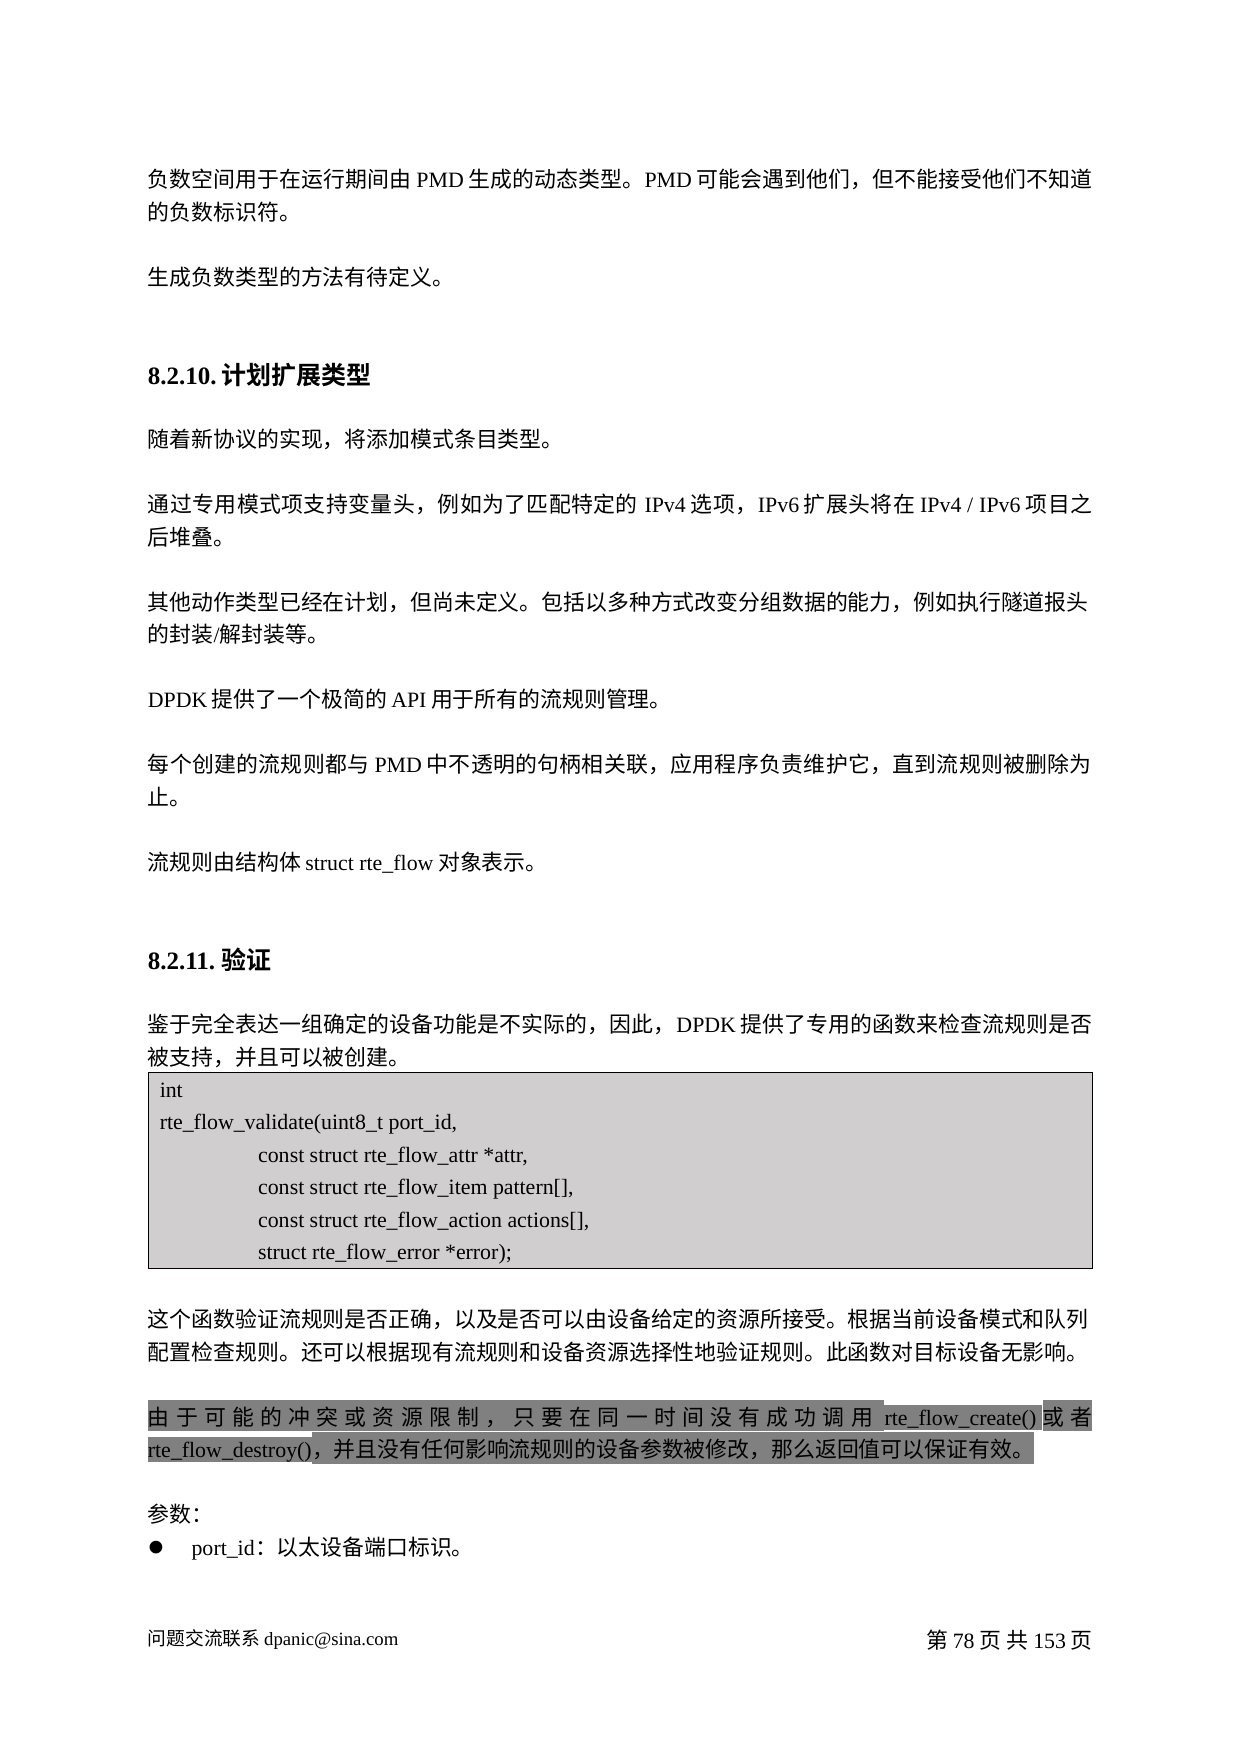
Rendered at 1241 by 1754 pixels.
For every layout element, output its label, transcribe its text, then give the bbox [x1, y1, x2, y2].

text 参数： [148, 1497, 1092, 1529]
text DPDK提供了一个极简的API用于所有的流规则管理。 [148, 682, 1092, 714]
text 流规则由结构体struct rte_flow对象表示。 [148, 844, 1092, 877]
text 其他动作类型已经在计划，但尚未定义。包括以多种方式改变分组数据的能力，例如执行隧道报头的封装/解封装等。 [148, 584, 1092, 649]
table_header int rte_flow_validate(uint8_t port_id, const struct rte_flow_attr *attr, const struct rte_flow_item pattern[], const struct rte_flow_action actions[], struct rte_flow_error *error); [149, 1073, 1092, 1268]
text 生成负数类型的方法有待定义。 [148, 259, 1092, 292]
list port_id：以太设备端口标识。 [148, 1529, 1092, 1562]
text 负数空间用于在运行期间由PMD生成的动态类型。PMD可能会遇到他们，但不能接受他们不知道的负数标识符。 [148, 162, 1092, 227]
subtitle 验证 [148, 926, 1092, 991]
text 每个创建的流规则都与PMD中不透明的句柄相关联，应用程序负责维护它，直到流规则被删除为止。 [148, 747, 1092, 812]
text 鉴于完全表达一组确定的设备功能是不实际的，因此，DPDK提供了专用的函数来检查流规则是否被支持，并且可以被创建。 [148, 1007, 1092, 1072]
text 这个函数验证流规则是否正确，以及是否可以由设备给定的资源所接受。根据当前设备模式和队列配置检查规则。还可以根据现有流规则和设备资源选择性地验证规则。此函数对目标设备无影响。 [148, 1302, 1092, 1367]
subtitle 计划扩展类型 [148, 341, 1092, 406]
text 随着新协议的实现，将添加模式条目类型。 [148, 422, 1092, 454]
text 由于可能的冲突或资源限制，只要在同一时间没有成功调用rte_flow_create()或者rte_flow_destroy()，并且没有任何影响流规则的设备参数被修改，那么返回值可以保证有效。 [148, 1399, 1092, 1464]
text 通过专用模式项支持变量头，例如为了匹配特定的IPv4选项，IPv6扩展头将在IPv4 / IPv6项目之后堆叠。 [148, 487, 1092, 552]
